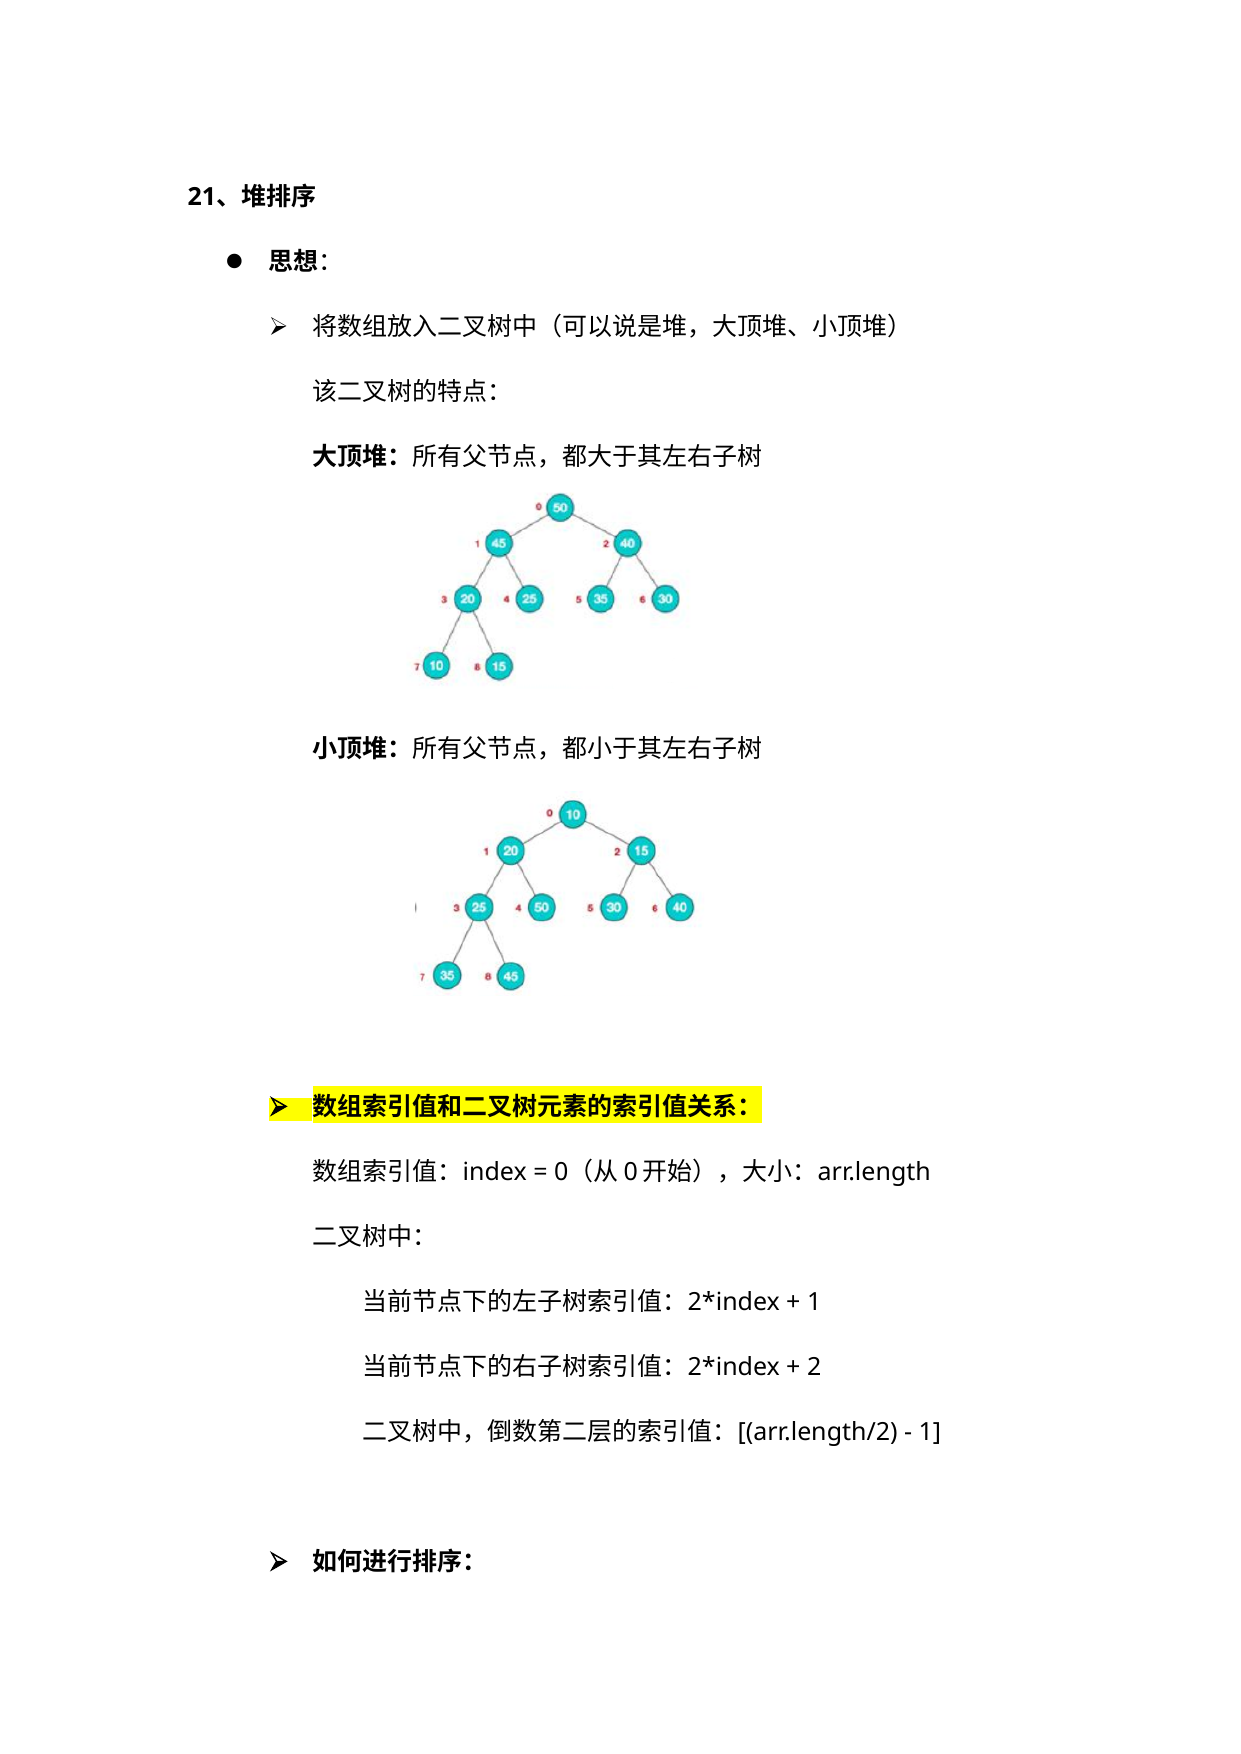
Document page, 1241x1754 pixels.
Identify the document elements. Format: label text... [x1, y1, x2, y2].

list 大顶堆：所有父节点，都大于其左右子树 [312, 422, 1053, 487]
list 数组索引值：index = 0（从0开始），大小：arr.length [312, 1137, 1053, 1202]
list 将数组放入二叉树中（可以说是堆，大顶堆、小顶堆） [269, 292, 1053, 357]
list 该二叉树的特点： [312, 357, 1053, 422]
picture [406, 487, 704, 689]
list 堆排序 [187, 162, 1053, 227]
list 数组索引值和二叉树元素的索引值关系： [269, 1072, 1053, 1137]
list 思想： [225, 227, 1053, 292]
list 二叉树中： [312, 1202, 1053, 1267]
picture [412, 791, 706, 996]
list 二叉树中，倒数第二层的索引值：[(arr.length/2) - 1] [356, 1397, 1053, 1462]
list 小顶堆：所有父节点，都小于其左右子树 [312, 714, 1053, 779]
list 当前节点下的右子树索引值：2*index + 2 [356, 1332, 1053, 1397]
list 当前节点下的左子树索引值：2*index + 1 [356, 1267, 1053, 1332]
list 如何进行排序： [269, 1527, 1053, 1592]
